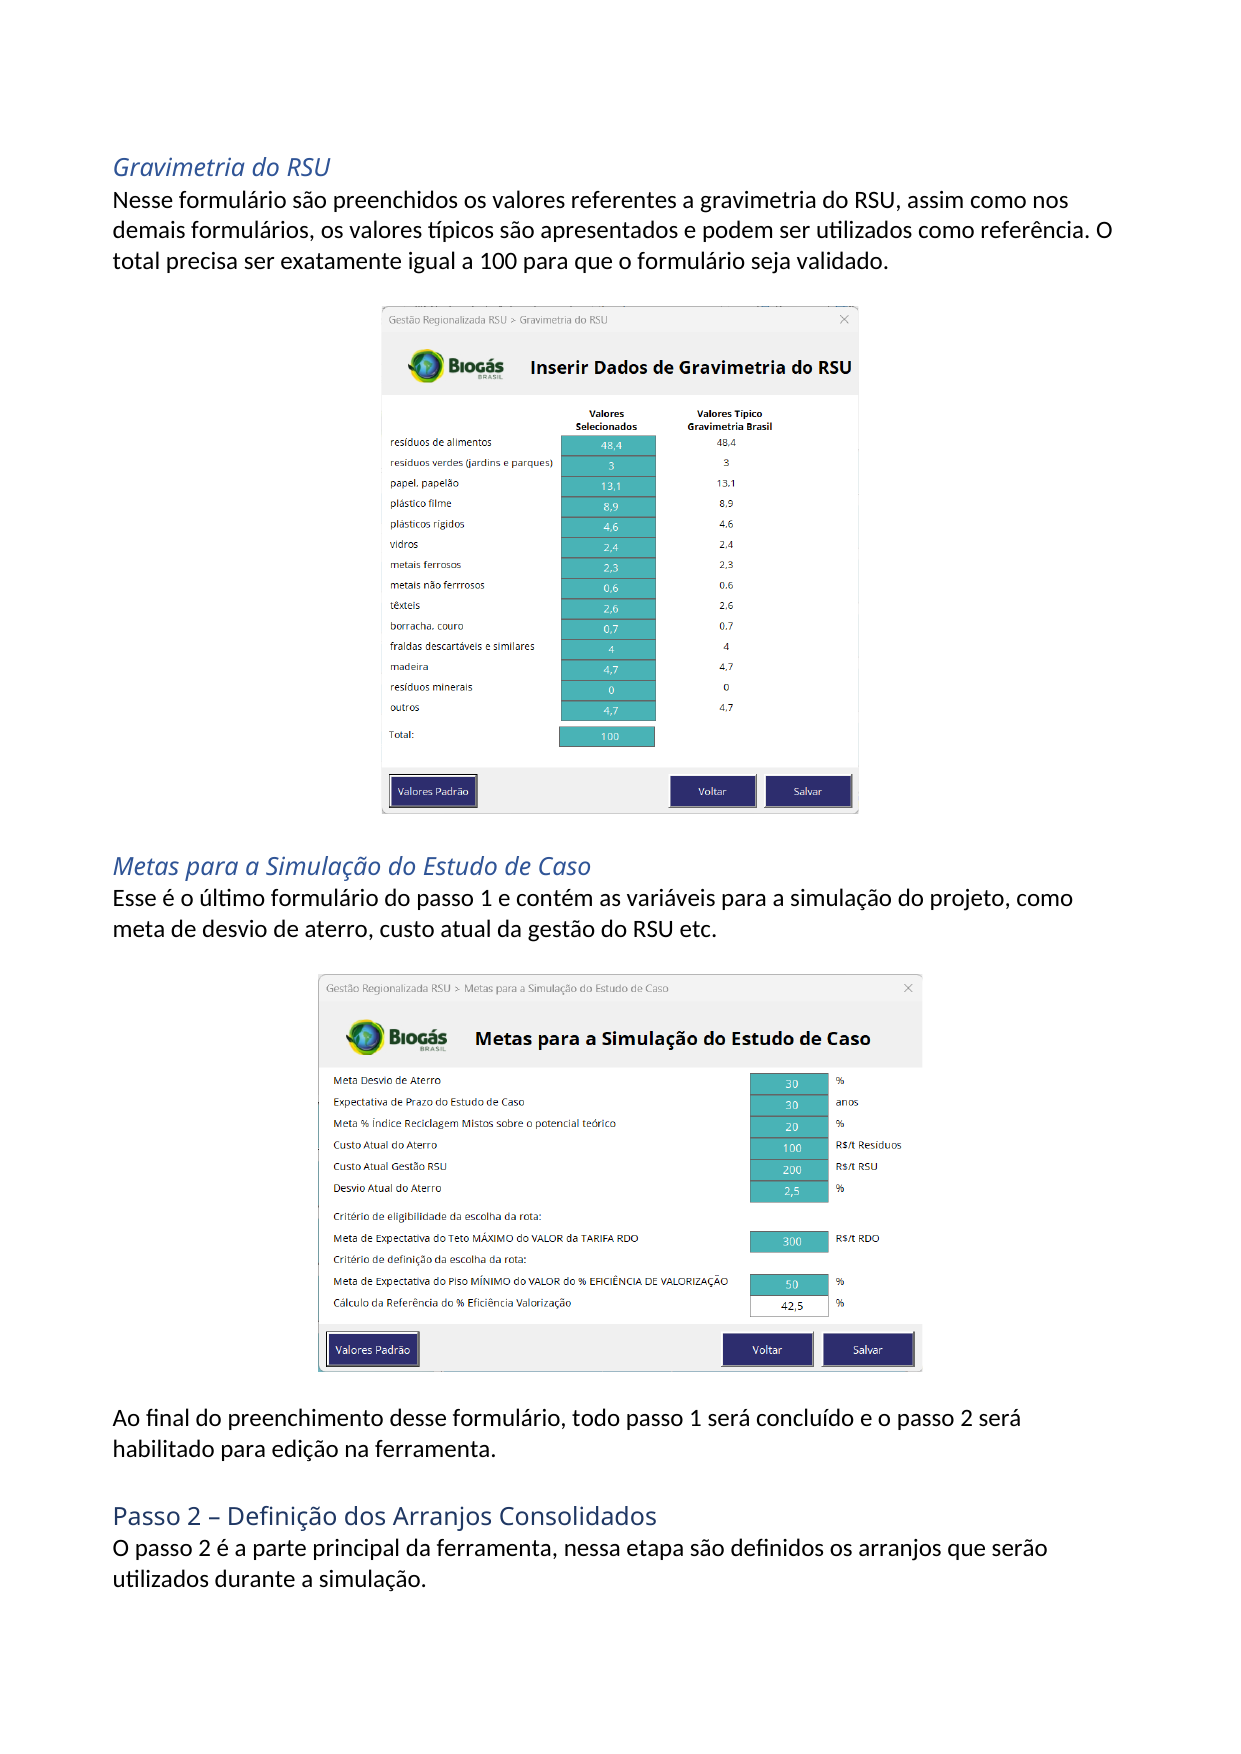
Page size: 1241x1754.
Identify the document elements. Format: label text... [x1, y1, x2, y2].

text Esse é o último formulário do passo 1 e contém as variáveis para a simulação do projeto, como meta de desvio de aterro, custo atual da gestão do RSU etc. [112, 883, 1128, 944]
picture [381, 306, 859, 814]
subtitle Gravimetria do RSU [112, 150, 1128, 184]
text Nesse formulário são preenchidos os valores referentes a gravimetria do RSU, assim como nos demais formulários, os valores típicos são apresentados e podem ser utilizados como referência. O total precisa ser exatamente igual a 100 para que o formulário seja validado. [112, 184, 1128, 276]
subtitle Metas para a Simulação do Estudo de Caso [112, 848, 1128, 883]
subtitle Passo 2 – Definição dos Arranjos Consolidados [112, 1498, 1128, 1532]
picture [318, 974, 923, 1372]
text O passo 2 é a parte principal da ferramenta, nessa etapa são definidos os arranjos que serão utilizados durante a simulação. [112, 1532, 1128, 1593]
text Ao final do preenchimento desse formulário, todo passo 1 será concluído e o passo 2 será habilitado para edição na ferramenta. [112, 1402, 1128, 1463]
